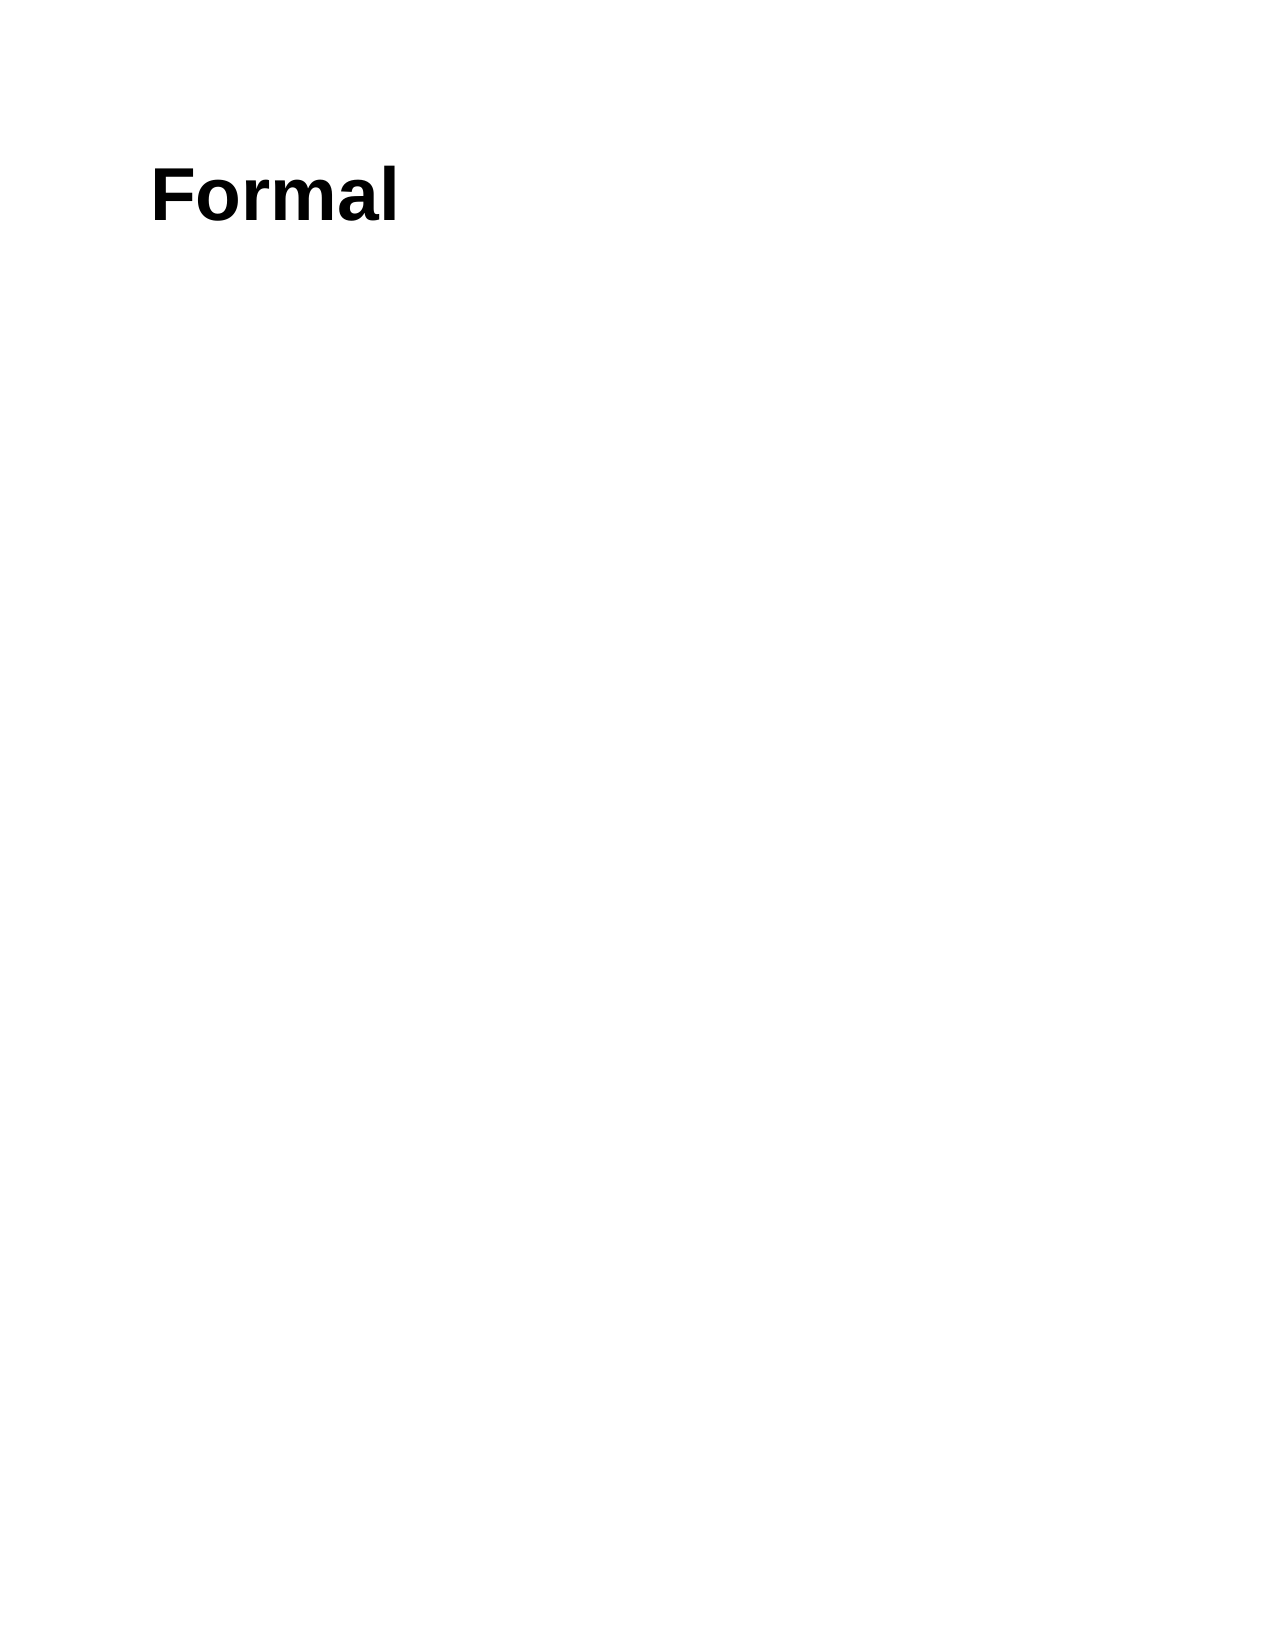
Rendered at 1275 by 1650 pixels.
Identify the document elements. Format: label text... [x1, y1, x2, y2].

title Formal [150, 150, 1125, 236]
